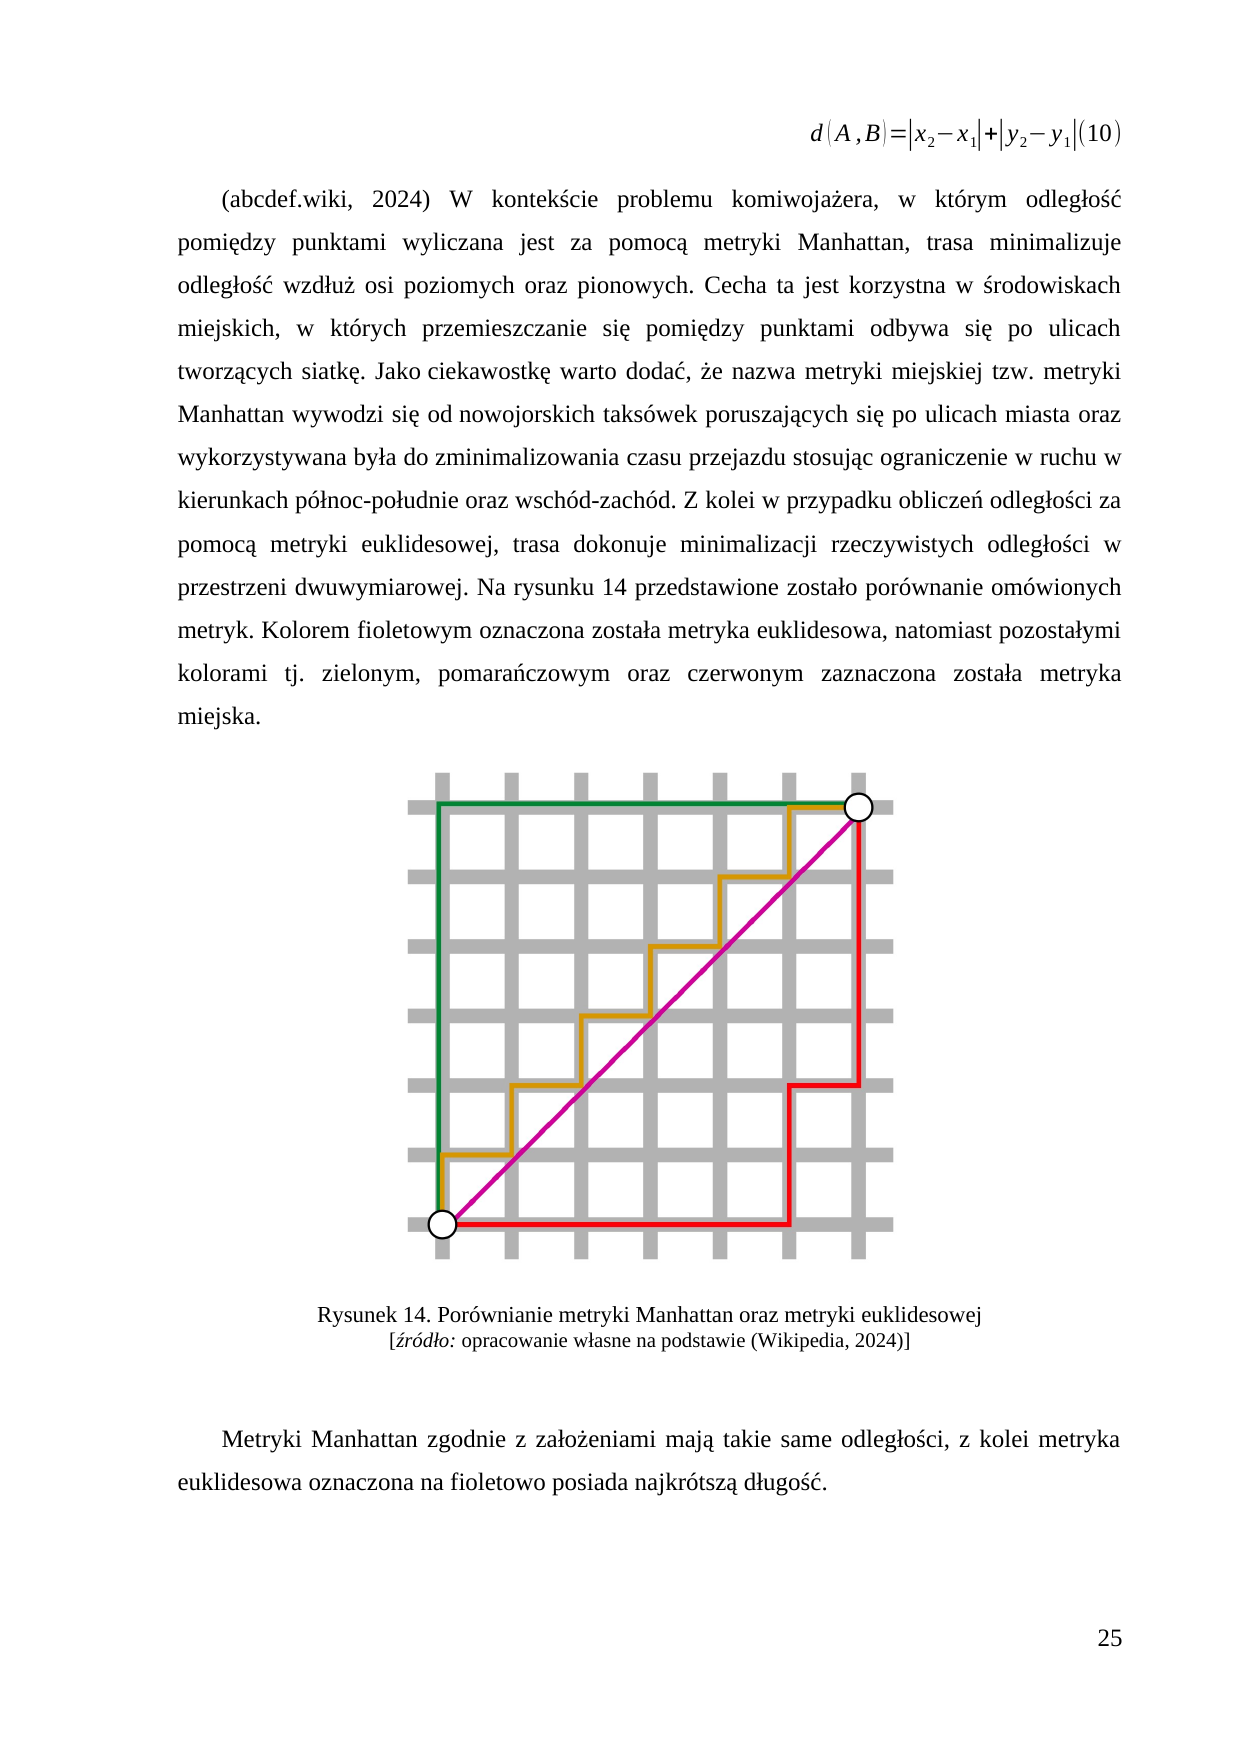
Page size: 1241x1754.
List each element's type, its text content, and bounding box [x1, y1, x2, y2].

text Metryki Manhattan zgodnie z założeniami mają takie same odległości, z kolei metryka euklidesowa oznaczona na fioletowo posiada najkrótszą długość. [177, 1424, 1122, 1496]
picture [395, 761, 905, 1271]
text [źródło: opracowanie własne na podstawie ] [177, 1328, 1122, 1352]
text W kontekście problemu komiwojażera, w którym odległość pomiędzy punktami wyliczana jest za pomocą metryki Manhattan, trasa minimalizuje odległość wzdłuż osi poziomych oraz pionowych. Cecha ta jest korzystna w środowiskach miejskich, w których przemieszczanie się pomiędzy punktami odbywa się po ulicach tworzących siatkę. Jako ciekawostkę warto dodać, że nazwa metryki miejskiej tzw. metryki Manhattan wywodzi się od nowojorskich taksówek poruszających się po ulicach miasta oraz wykorzystywana była do zminimalizowania czasu przejazdu stosując ograniczenie w ruchu w kierunkach północ-południe oraz wschód-zachód. Z kolei w przypadku obliczeń odległości za pomocą metryki euklidesowej, trasa dokonuje minimalizacji rzeczywistych odległości w przestrzeni dwuwymiarowej. Na rysunku 14 przedstawione zostało porównanie omówionych metryk. Kolorem fioletowym oznaczona została metryka euklidesowa, natomiast pozostałymi kolorami tj. zielonym, pomarańczowym oraz czerwonym zaznaczona została metryka miejska. [177, 184, 1122, 730]
text Rysunek 14. Porównianie metryki Manhattan oraz metryki euklidesowej [177, 1301, 1122, 1328]
